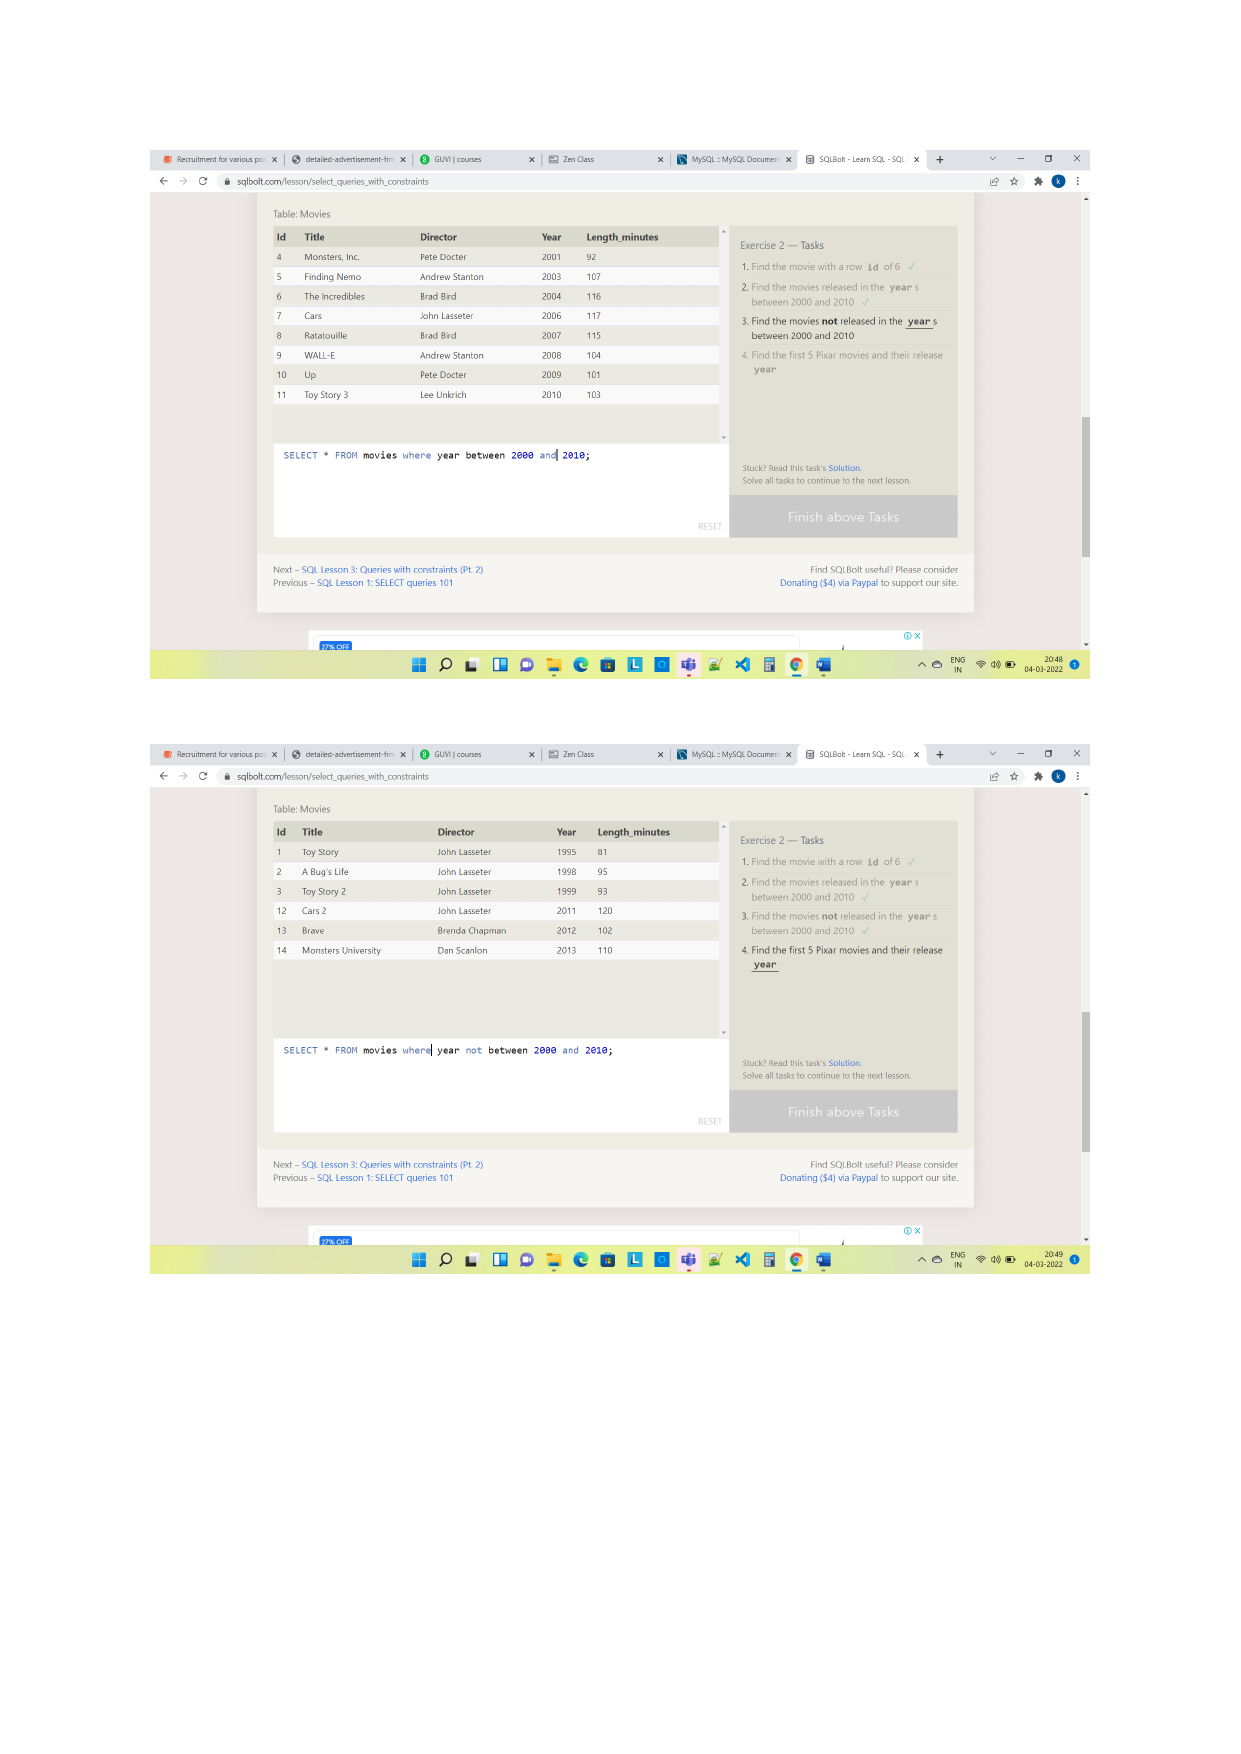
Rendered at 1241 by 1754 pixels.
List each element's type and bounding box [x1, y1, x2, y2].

picture [150, 744, 1091, 1274]
picture [150, 150, 1091, 679]
